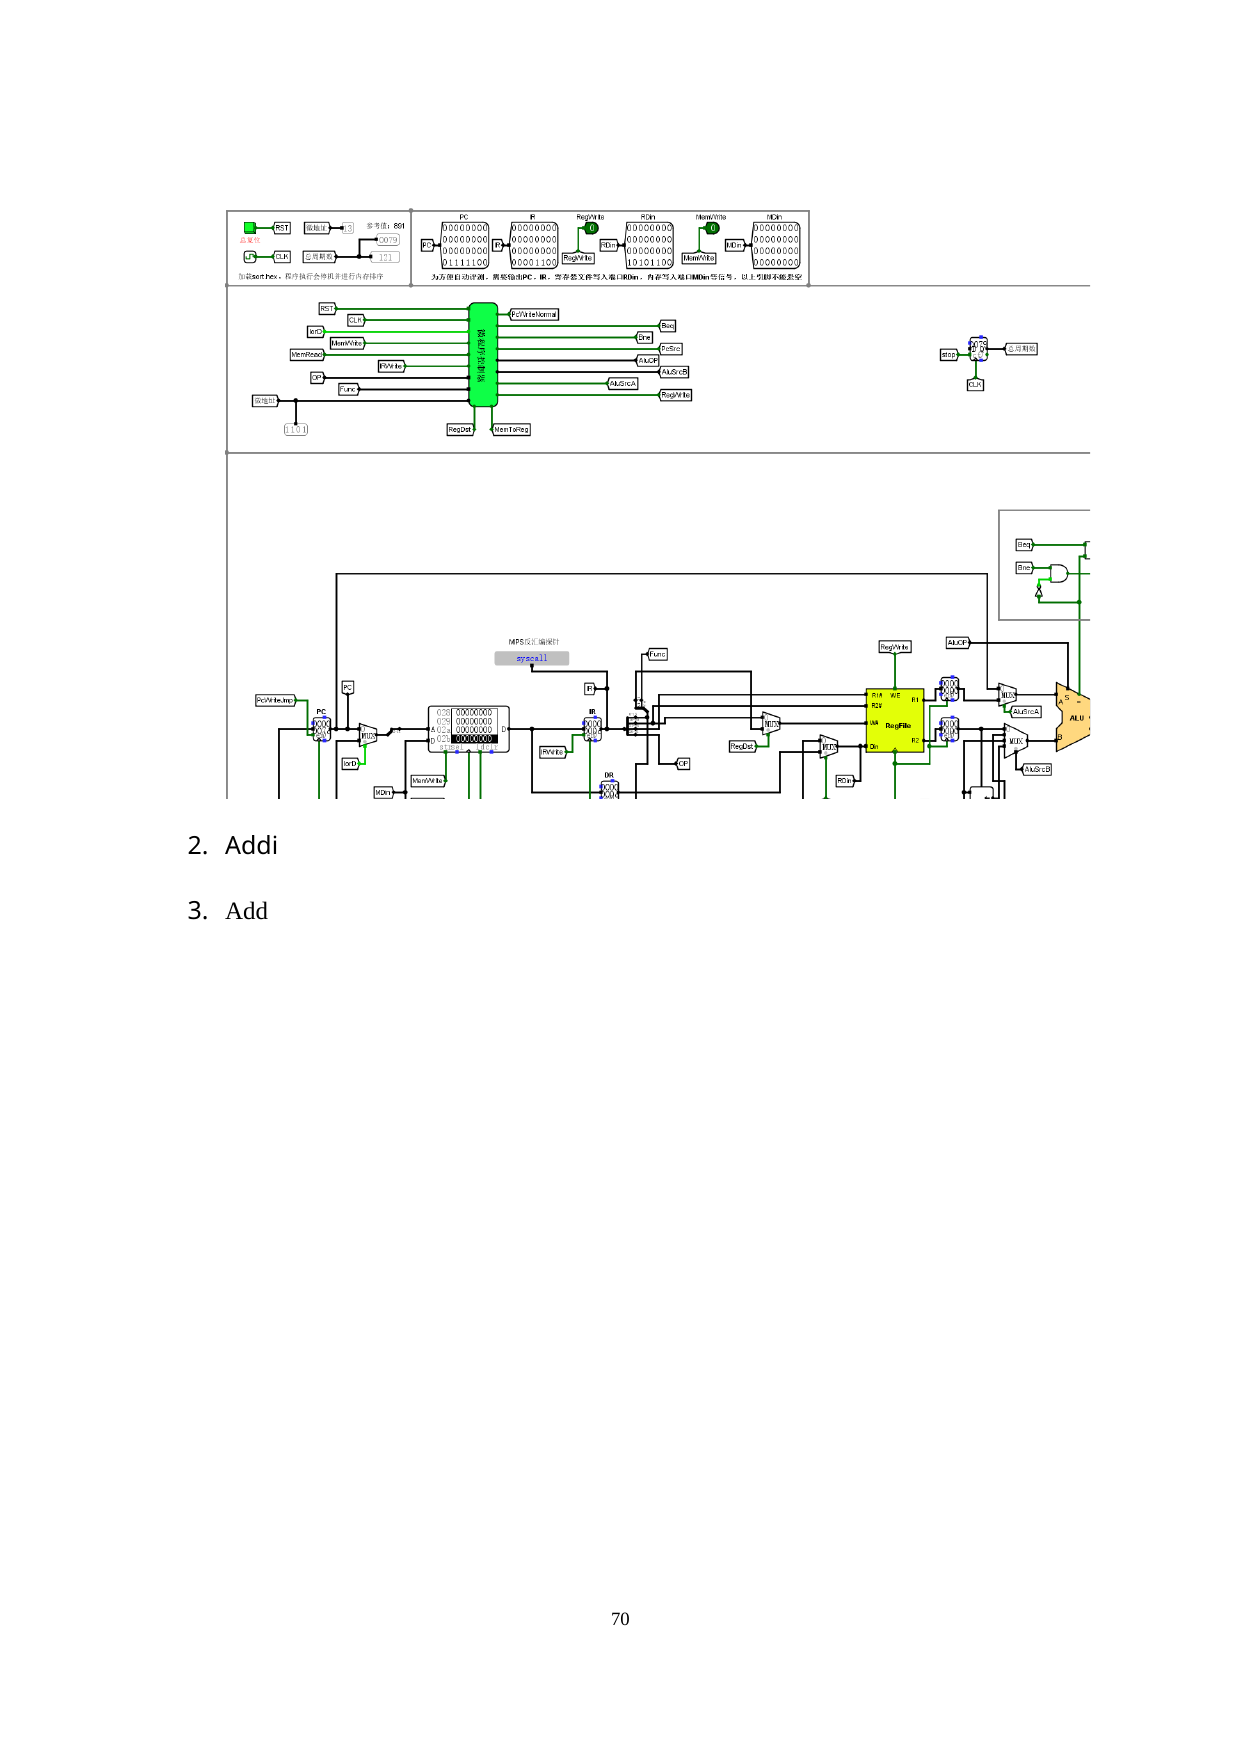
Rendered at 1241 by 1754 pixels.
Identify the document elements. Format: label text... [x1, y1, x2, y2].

list Add [187, 877, 1053, 942]
picture [225, 207, 1091, 799]
